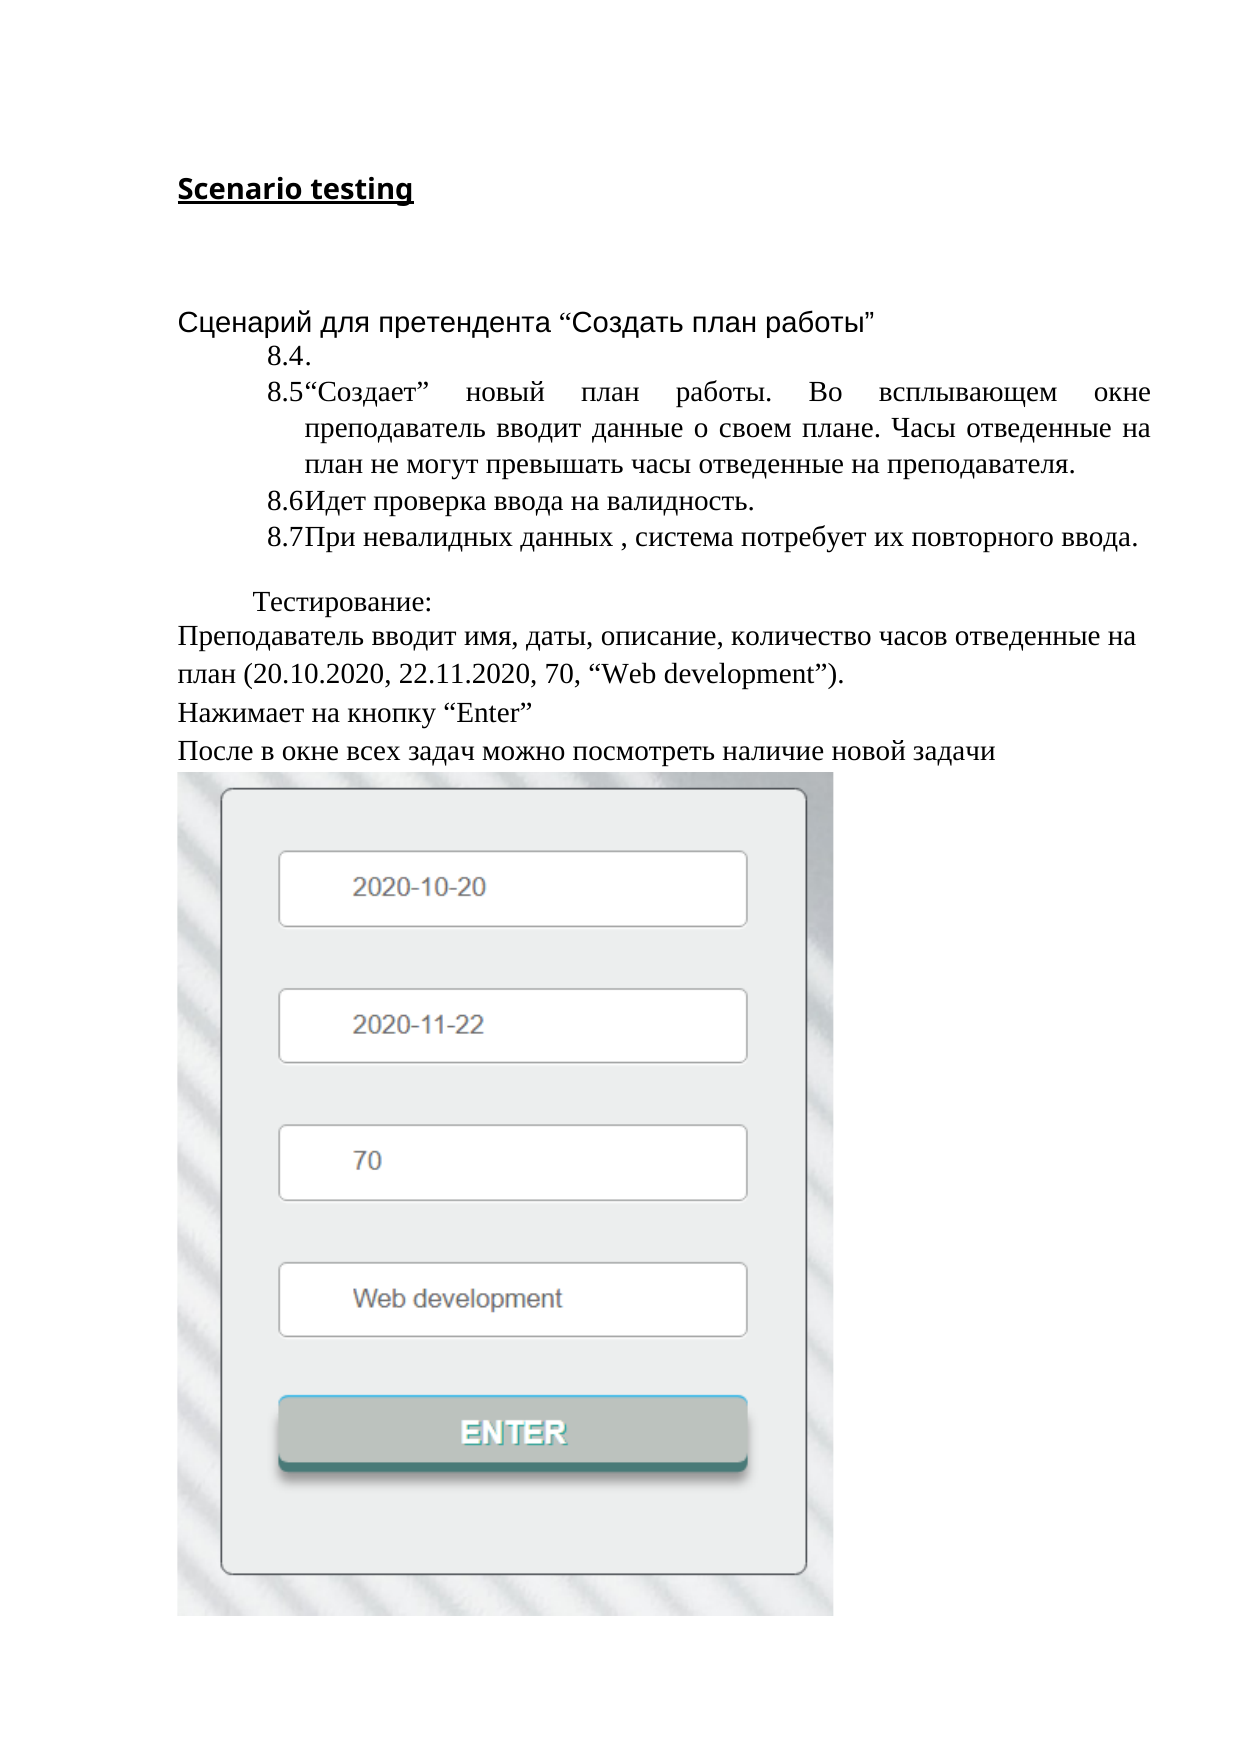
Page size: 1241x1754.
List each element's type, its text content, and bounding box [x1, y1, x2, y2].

list “Создает” новый план работы. Во всплывающем окне преподаватель вводит данные о своем плане. Часы отведенные на план не могут превышать часы отведенные на преподавателя. [267, 374, 1152, 480]
subtitle Scenario testing [177, 168, 1152, 208]
list Идет проверка ввода на валидность. [267, 483, 1152, 516]
list . [267, 338, 1152, 372]
text Преподаватель вводит имя, даты, описание, количество часов отведенные на план (20.10.2020, 22.11.2020, 70, “Web development”). Нажимает на кнопку “Enter” После в окне всех задач можно посмотреть наличие новой задачи [177, 618, 1152, 767]
list При невалидных данных , система потребует их повторного ввода. [267, 519, 1152, 552]
text Тестирование: [252, 584, 1152, 618]
picture [177, 772, 834, 1616]
text Сценарий для претендента “Создать план работы” [177, 304, 1152, 338]
